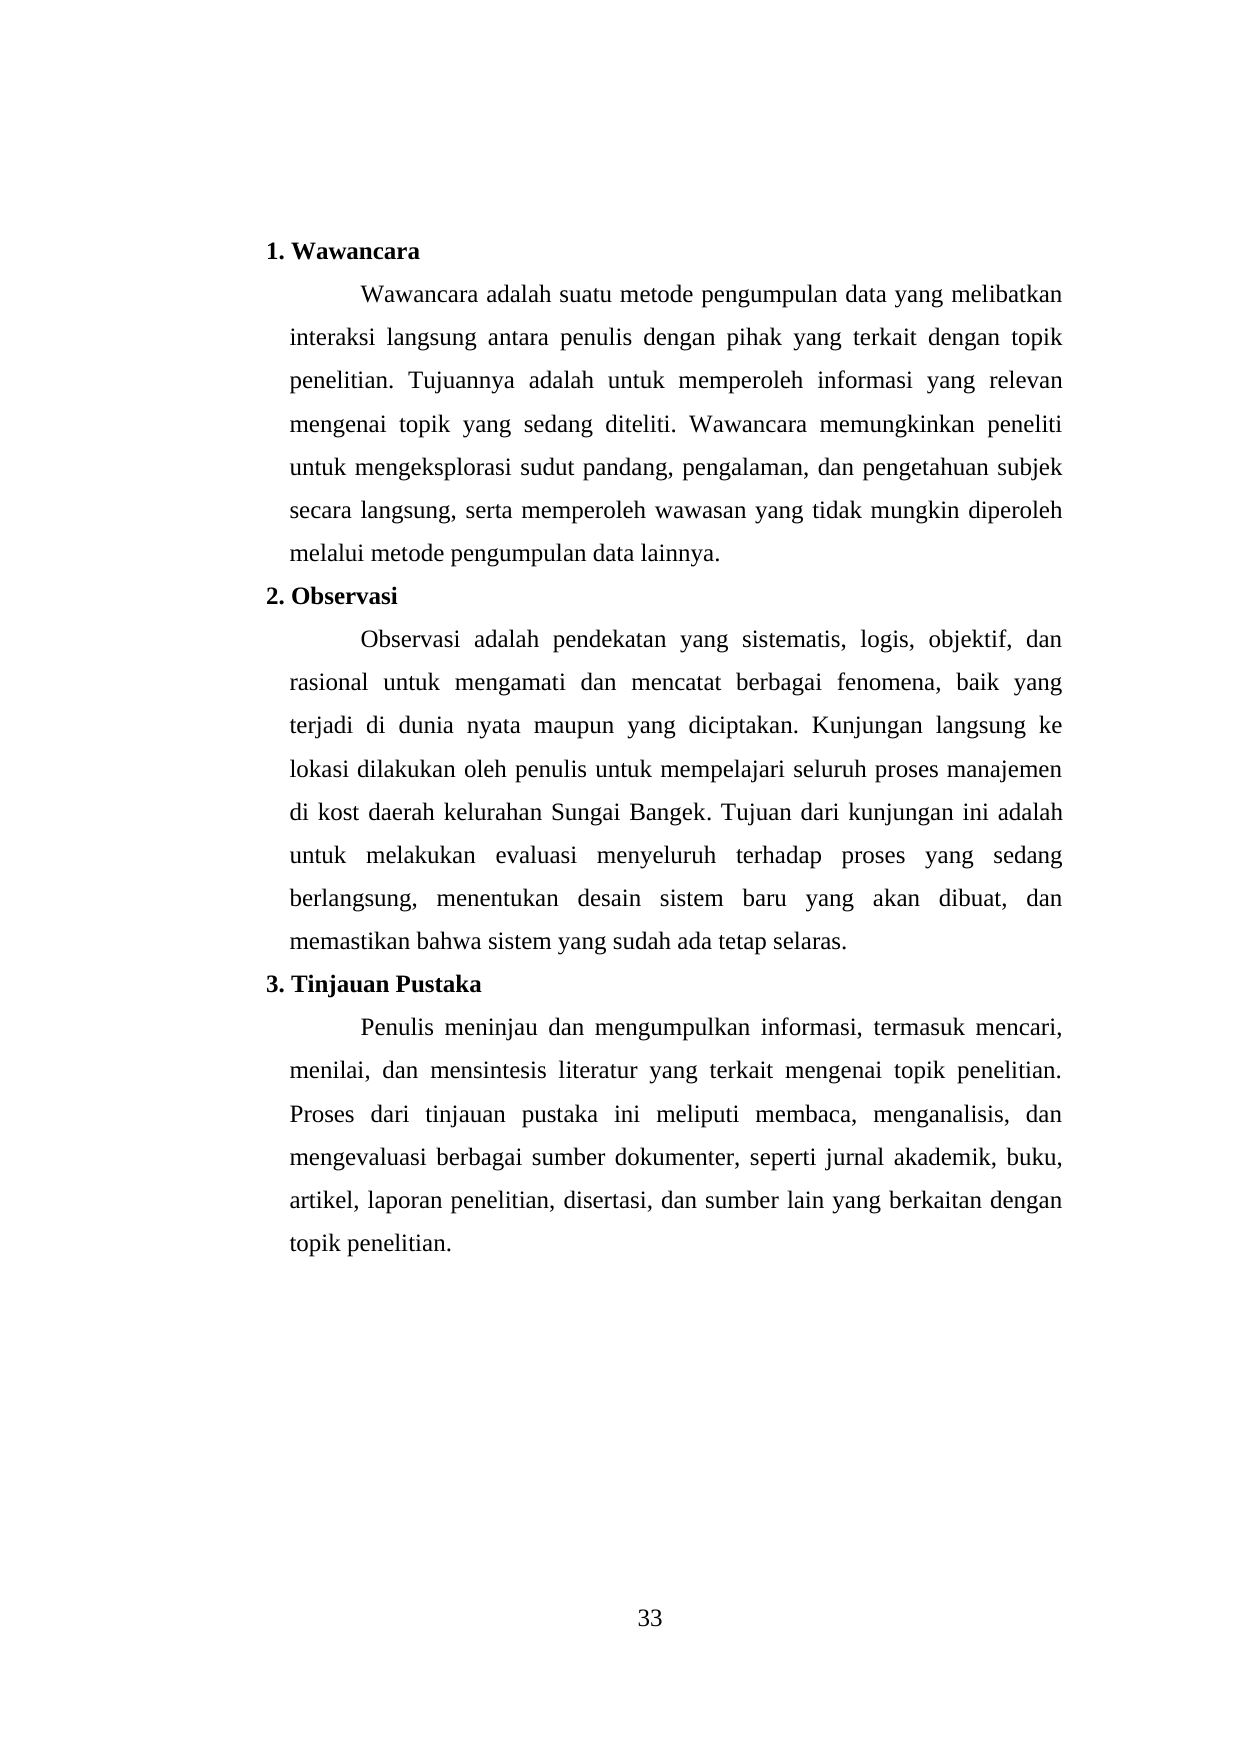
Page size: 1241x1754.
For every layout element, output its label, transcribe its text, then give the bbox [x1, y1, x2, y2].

text Observasi adalah pendekatan yang sistematis, logis, objektif, dan rasional untuk mengamati dan mencatat berbagai fenomena, baik yang terjadi di dunia nyata maupun yang diciptakan. Kunjungan langsung ke lokasi dilakukan oleh penulis untuk mempelajari seluruh proses manajemen di kost daerah kelurahan Sungai Bangek. Tujuan dari kunjungan ini adalah untuk melakukan evaluasi menyeluruh terhadap proses yang sedang berlangsung, menentukan desain sistem baru yang akan dibuat, dan memastikan bahwa sistem yang sudah ada tetap selaras. [289, 624, 1063, 955]
subtitle Tinjauan Pustaka [266, 969, 1063, 998]
text Penulis meninjau dan mengumpulkan informasi, termasuk mencari, menilai, dan mensintesis literatur yang terkait mengenai topik penelitian. Proses dari tinjauan pustaka ini meliputi membaca, menganalisis, dan mengevaluasi berbagai sumber dokumenter, seperti jurnal akademik, buku, artikel, laporan penelitian, disertasi, dan sumber lain yang berkaitan dengan topik penelitian. [289, 1012, 1063, 1257]
text Wawancara adalah suatu metode pengumpulan data yang melibatkan interaksi langsung antara penulis dengan pihak yang terkait dengan topik penelitian. Tujuannya adalah untuk memperoleh informasi yang relevan mengenai topik yang sedang diteliti. Wawancara memungkinkan peneliti untuk mengeksplorasi sudut pandang, pengalaman, dan pengetahuan subjek secara langsung, serta memperoleh wawasan yang tidak mungkin diperoleh melalui metode pengumpulan data lainnya. [289, 279, 1063, 567]
subtitle Observasi [266, 581, 1063, 610]
subtitle Wawancara [266, 236, 1063, 265]
